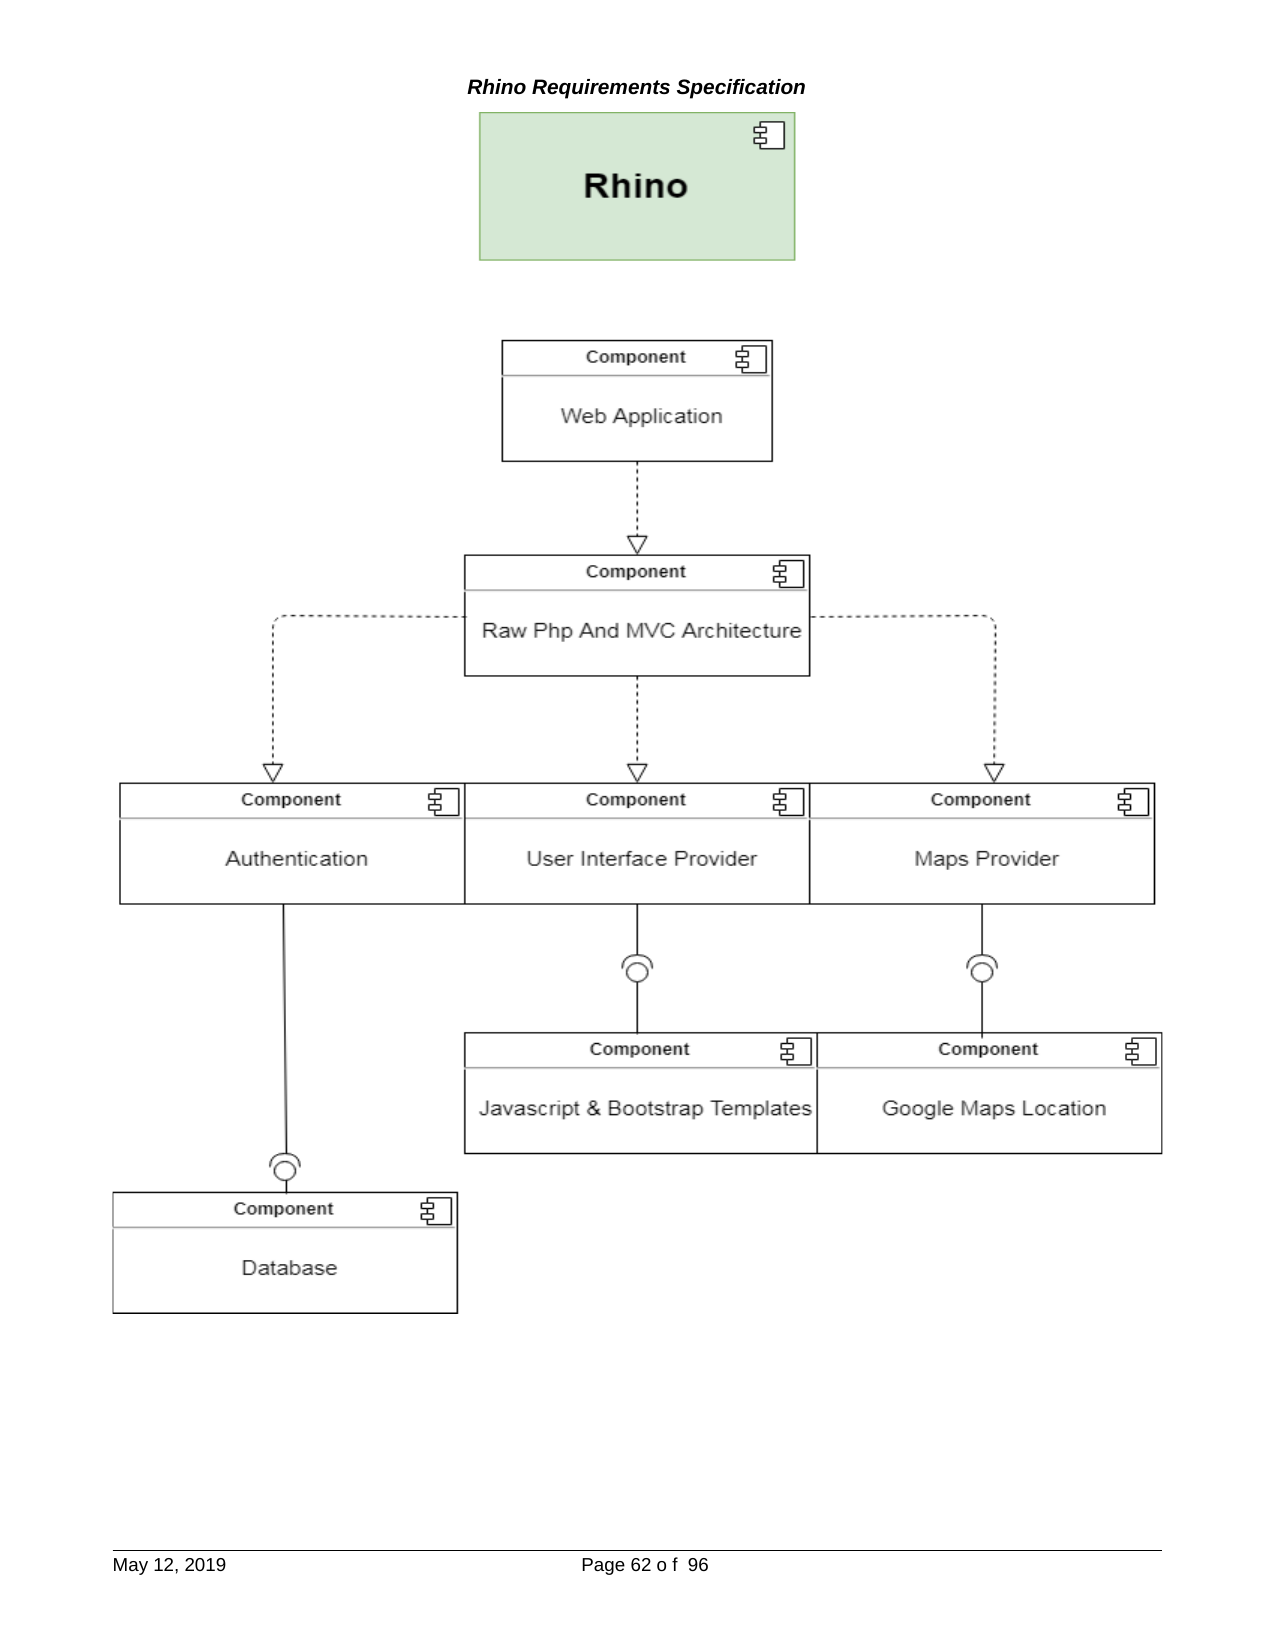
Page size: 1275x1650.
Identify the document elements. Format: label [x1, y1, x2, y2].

picture [112, 112, 1163, 1314]
